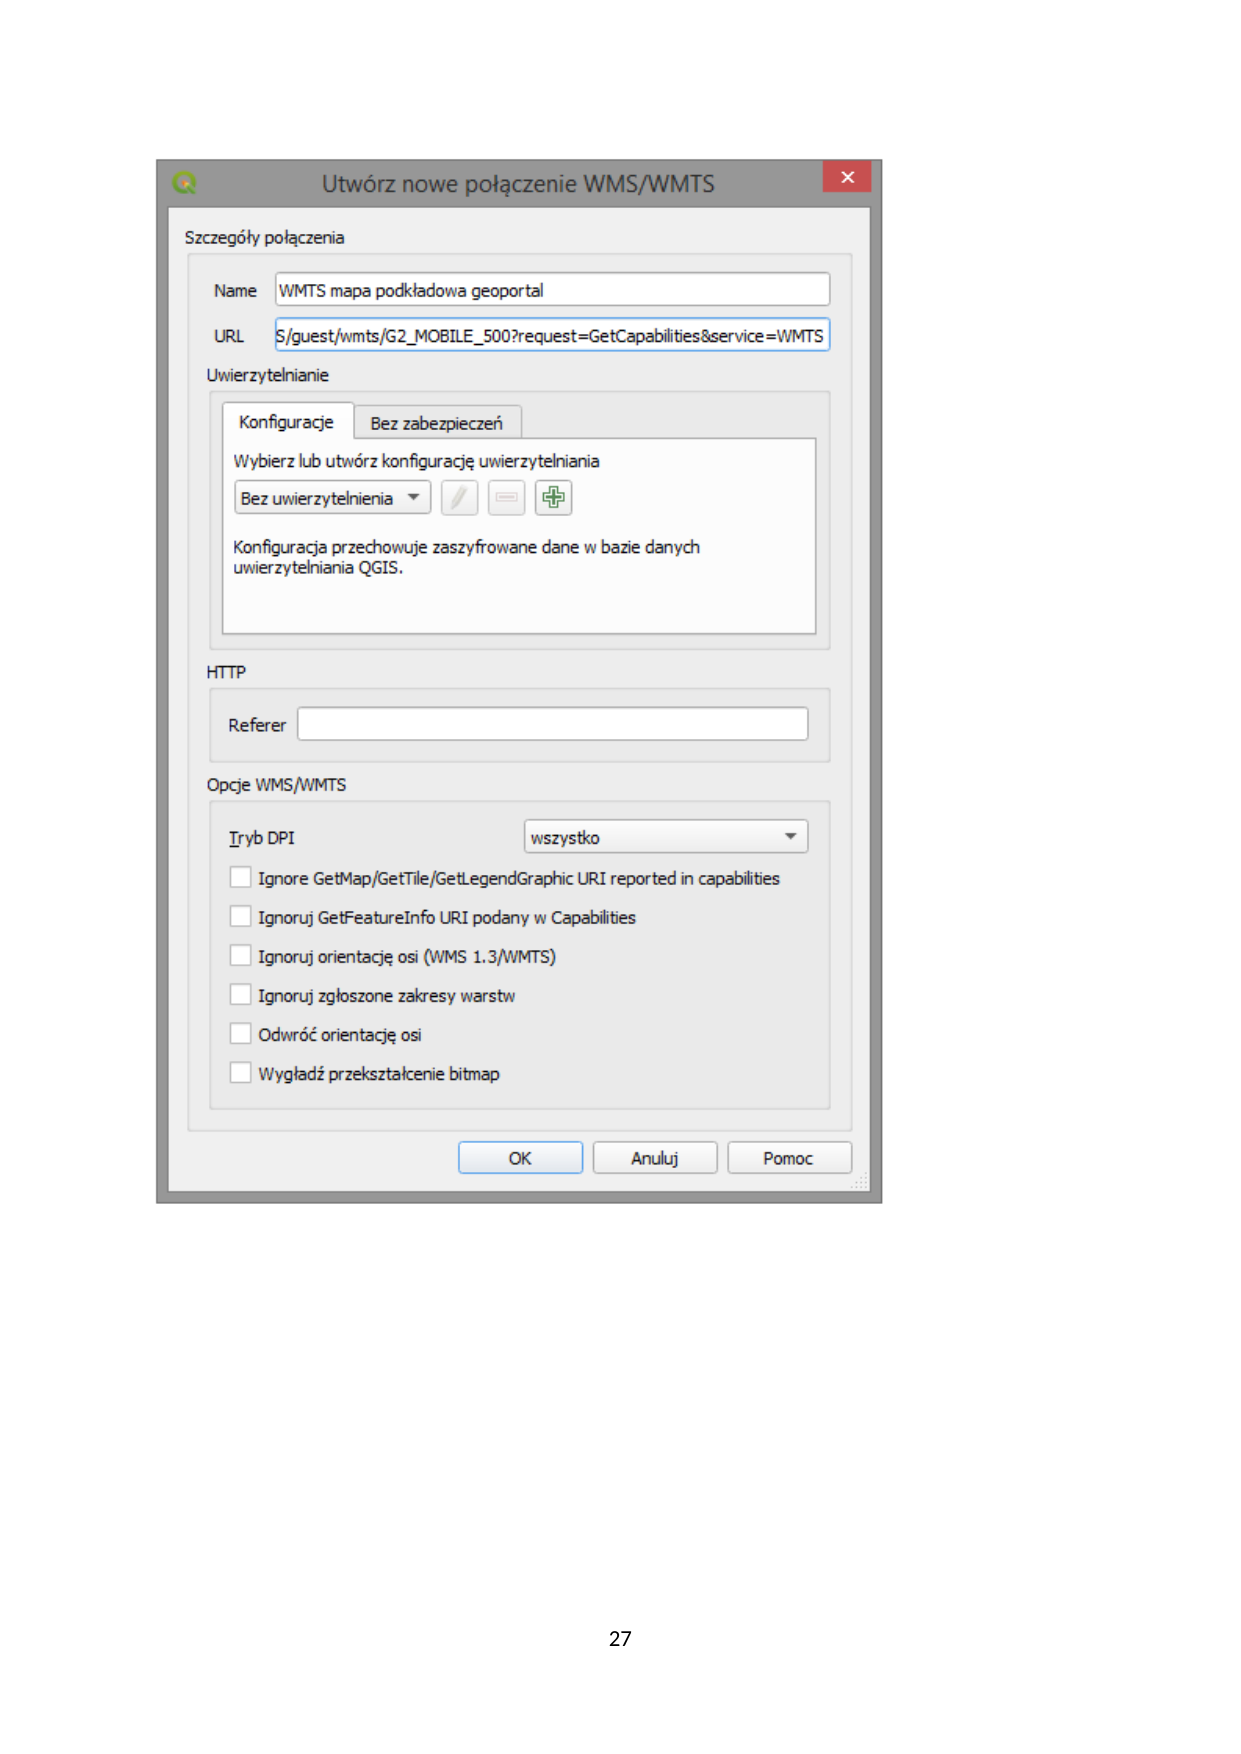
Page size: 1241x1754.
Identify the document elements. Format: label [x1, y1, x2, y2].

picture [147, 147, 892, 1218]
